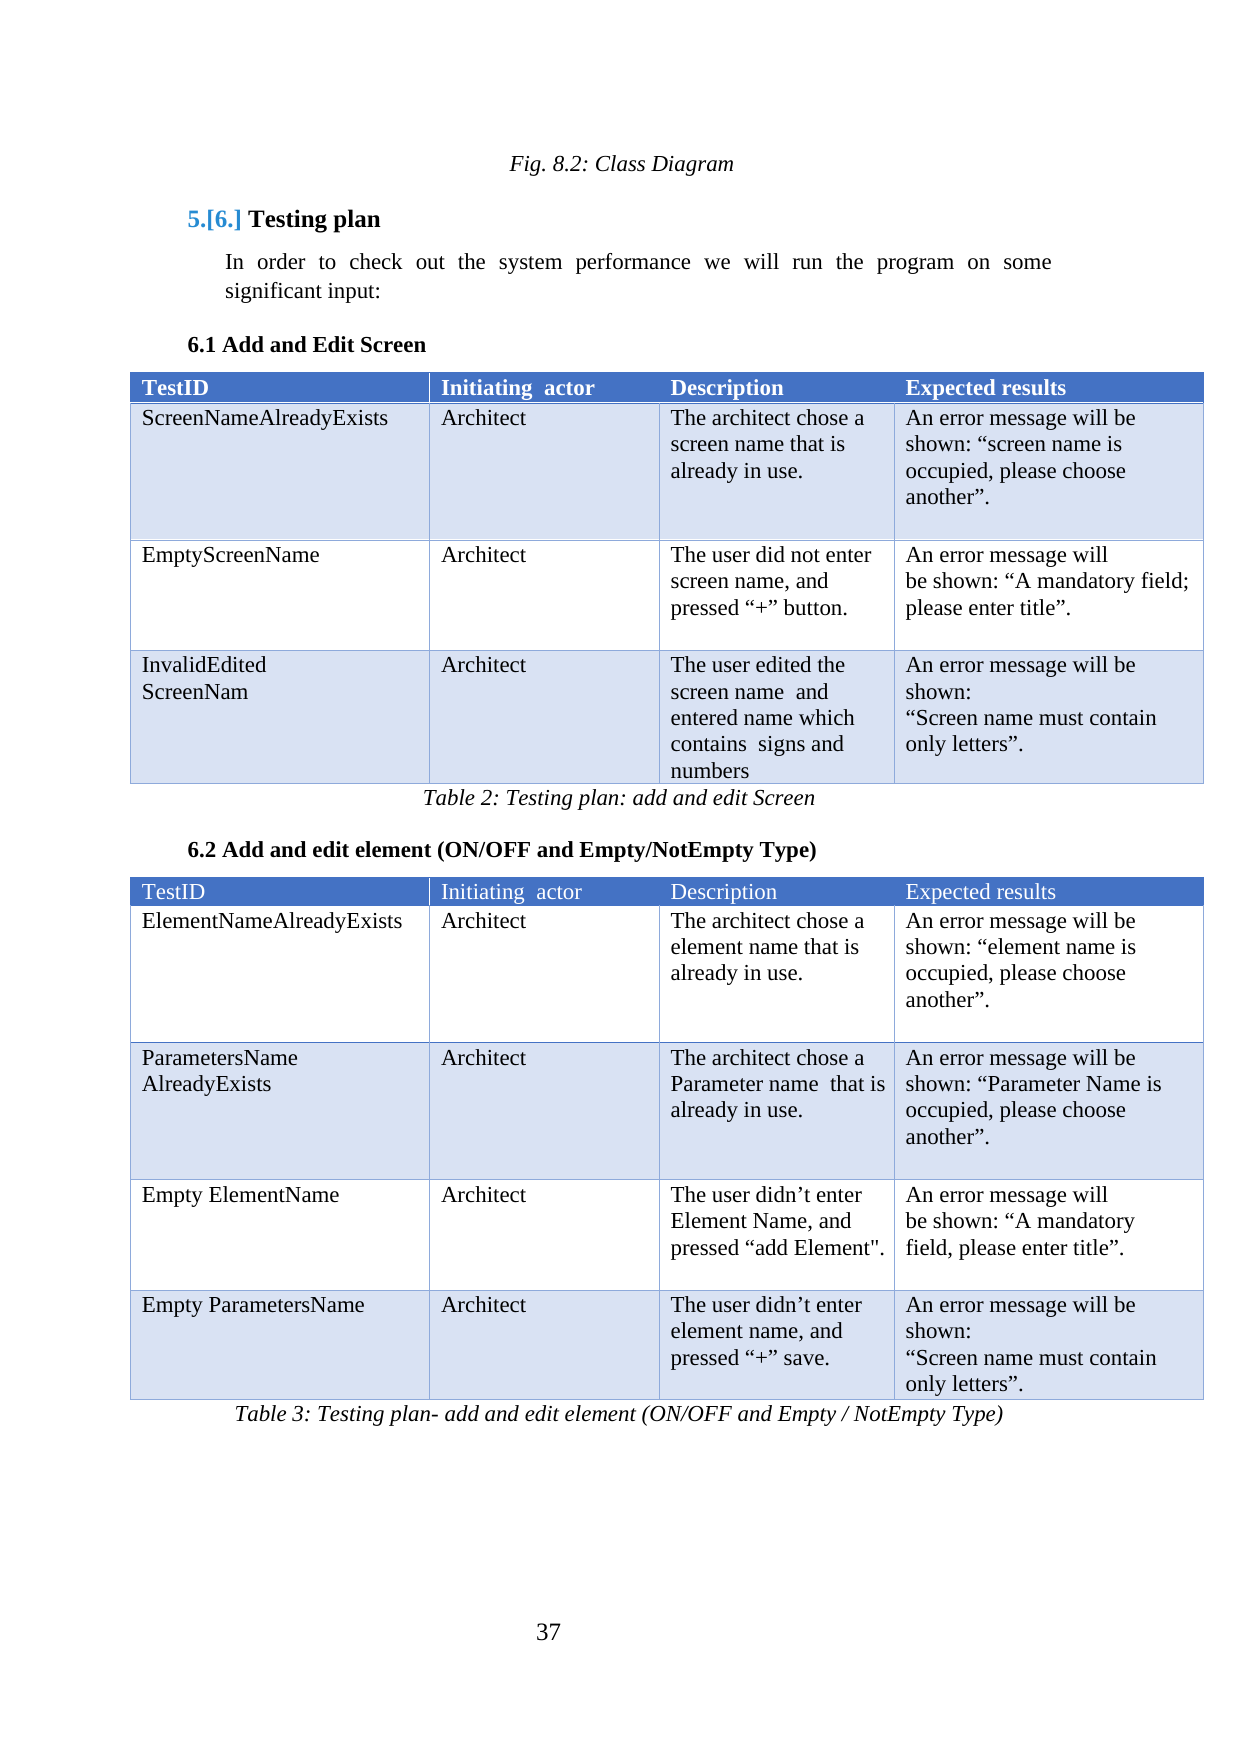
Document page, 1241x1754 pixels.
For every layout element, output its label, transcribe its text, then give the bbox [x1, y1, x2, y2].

table_cell Architect [430, 906, 659, 1042]
table_cell Architect [430, 1291, 659, 1399]
table_header Description [659, 373, 894, 402]
table_cell ParametersName AlreadyExists [131, 1043, 429, 1179]
table_cell The architect chose a Parameter name that is already in use. [660, 1043, 894, 1179]
table_cell Architect [430, 651, 659, 783]
text 6.2 Add and edit element (ON/OFF and Empty/NotEmpty Type) [187, 836, 1053, 862]
table_cell The user did not enter screen name, and pressed “+” button. [660, 541, 894, 650]
table_cell Architect [430, 1180, 659, 1289]
table_header Initiating actor [430, 373, 659, 402]
text Table 3: Testing plan- add and edit element (ON/OFF and Empty / NotEmpty Type) [187, 1400, 1053, 1426]
table_cell The user edited the screen name and entered name which contains signs and numbers [660, 651, 894, 783]
table_cell An error message will be shown: “Screen name must contain only letters”. [895, 1291, 1203, 1399]
table_cell The architect chose a screen name that is already in use. [660, 404, 894, 539]
table_cell ElementNameAlreadyExists [131, 906, 429, 1042]
text 6.1 Add and Edit Screen [187, 331, 1053, 357]
table_cell The user didn’t enter element name, and pressed “+” save. [660, 1291, 894, 1399]
text In order to check out the system performance we will run the program on some significant input: [225, 248, 1053, 303]
table_cell Architect [430, 541, 659, 650]
table_header TestID [130, 373, 429, 402]
table_header Initiating actor [430, 878, 659, 905]
table_cell Architect [430, 404, 659, 539]
table_header Expected results [894, 878, 1203, 905]
table_cell EmptyScreenName [131, 541, 429, 650]
table_cell An error message will be shown: “A mandatory field, please enter title”. [895, 1180, 1203, 1289]
table_cell An error message will be shown: “Screen name must contain only letters”. [895, 651, 1203, 783]
table_header TestID [130, 878, 429, 905]
text Table 2: Testing plan: add and edit Screen [187, 784, 1053, 811]
table_cell InvalidEdited ScreenNam [131, 651, 429, 783]
table_cell Architect [430, 1043, 659, 1179]
table_header Description [659, 878, 894, 905]
table_cell An error message will be shown: “screen name is occupied, please choose another”. [895, 404, 1203, 539]
list Testing plan [187, 204, 1053, 233]
text Fig. 8.2: Class Diagram [187, 150, 1053, 176]
table_cell Empty ParametersName [131, 1291, 429, 1399]
table_cell An error message will be shown: “Parameter Name is occupied, please choose another”. [895, 1043, 1203, 1179]
table_cell ScreenNameAlreadyExists [131, 404, 429, 539]
table_header Expected results [894, 373, 1203, 402]
table_cell The architect chose a element name that is already in use. [660, 906, 894, 1042]
table_cell The user didn’t enter Element Name, and pressed “add Element". [660, 1180, 894, 1289]
table_cell Empty ElementName [131, 1180, 429, 1289]
table_cell An error message will be shown: “element name is occupied, please choose another”. [895, 906, 1203, 1042]
table_cell An error message will be shown: “A mandatory field; please enter title”. [895, 541, 1203, 650]
